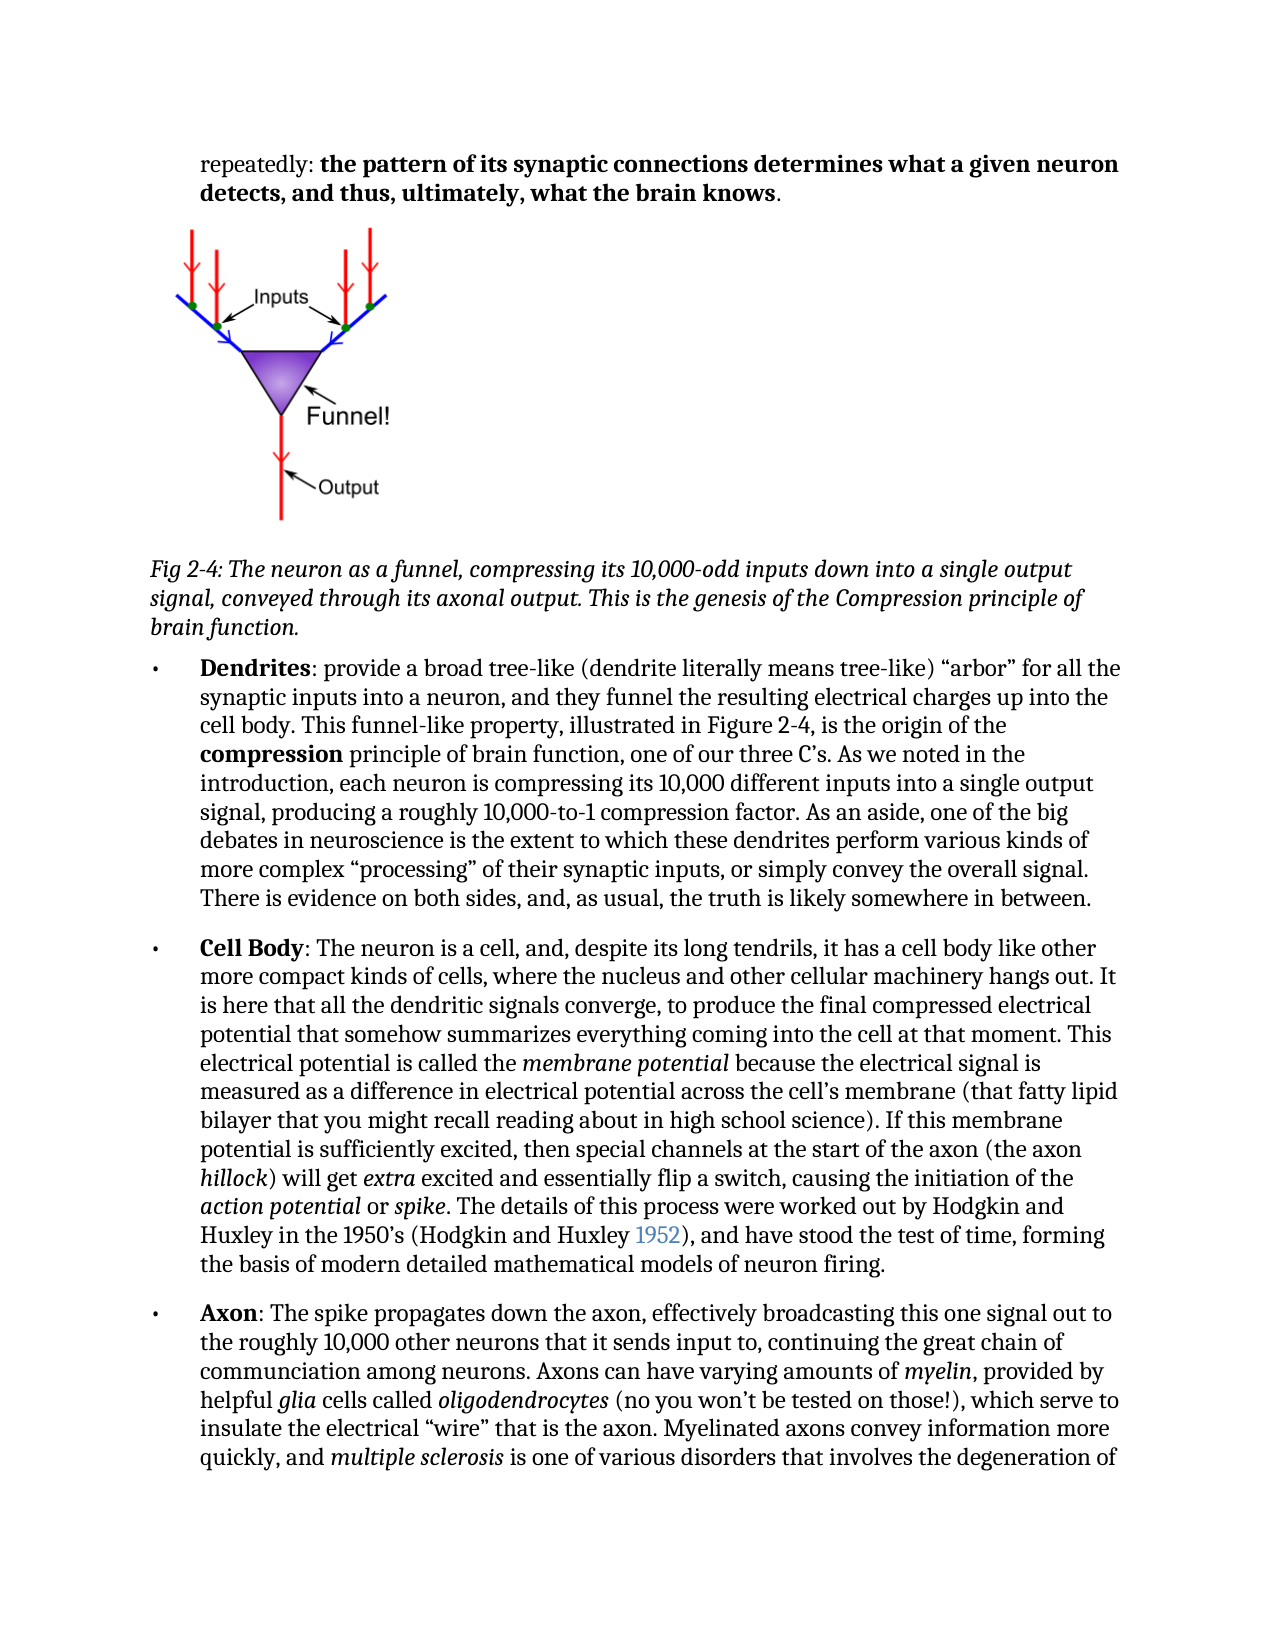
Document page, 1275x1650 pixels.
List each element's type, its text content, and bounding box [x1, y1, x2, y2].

list Cell Body: The neuron is a cell, and, despite its long tendrils, it has a cell body like other more compact kinds of cells, where the nucleus and other cellular machinery hangs out. It is here that all the dendritic signals converge, to produce the final compressed electrical potential that somehow summarizes everything coming into the cell at that moment. This electrical potential is called the membrane potential because the electrical signal is measured as a difference in electrical potential across the cell’s membrane (that fatty lipid bilayer that you might recall reading about in high school science). If this membrane potential is sufficiently excited, then special channels at the start of the axon (the axon hillock) will get extra excited and essentially flip a switch, causing the initiation of the action potential or spike. The details of this process were worked out by Hodgkin and Huxley in the 1950’s (Hodgkin and Huxley 1952), and have stood the test of time, forming the basis of modern detailed mathematical models of neuron firing. [150, 933, 1125, 1278]
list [150, 1299, 1125, 1472]
list Dendrites: provide a broad tree-like (dendrite literally means tree-like) “arbor” for all the synaptic inputs into a neuron, and they funnel the resulting electrical charges up into the cell body. This funnel-like property, illustrated in Figure 2-4, is the origin of the compression principle of brain function, one of our three C’s. As we noted in the introduction, each neuron is compressing its 10,000 different inputs into a single output signal, producing a roughly 10,000-to-1 compression factor. As an aside, one of the big debates in neuroscience is the extent to which these dendrites perform various kinds of more complex “processing” of their synaptic inputs, or simply convey the overall signal. There is evidence on both sides, and, as usual, the truth is likely somewhere in between. [150, 654, 1125, 913]
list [150, 150, 1125, 207]
picture [168, 211, 400, 535]
text Fig 2-4: The neuron as a funnel, compressing its 10,000-odd inputs down into a single output signal, conveyed through its axonal output. This is the genesis of the Compression principle of brain function. [150, 555, 1125, 641]
